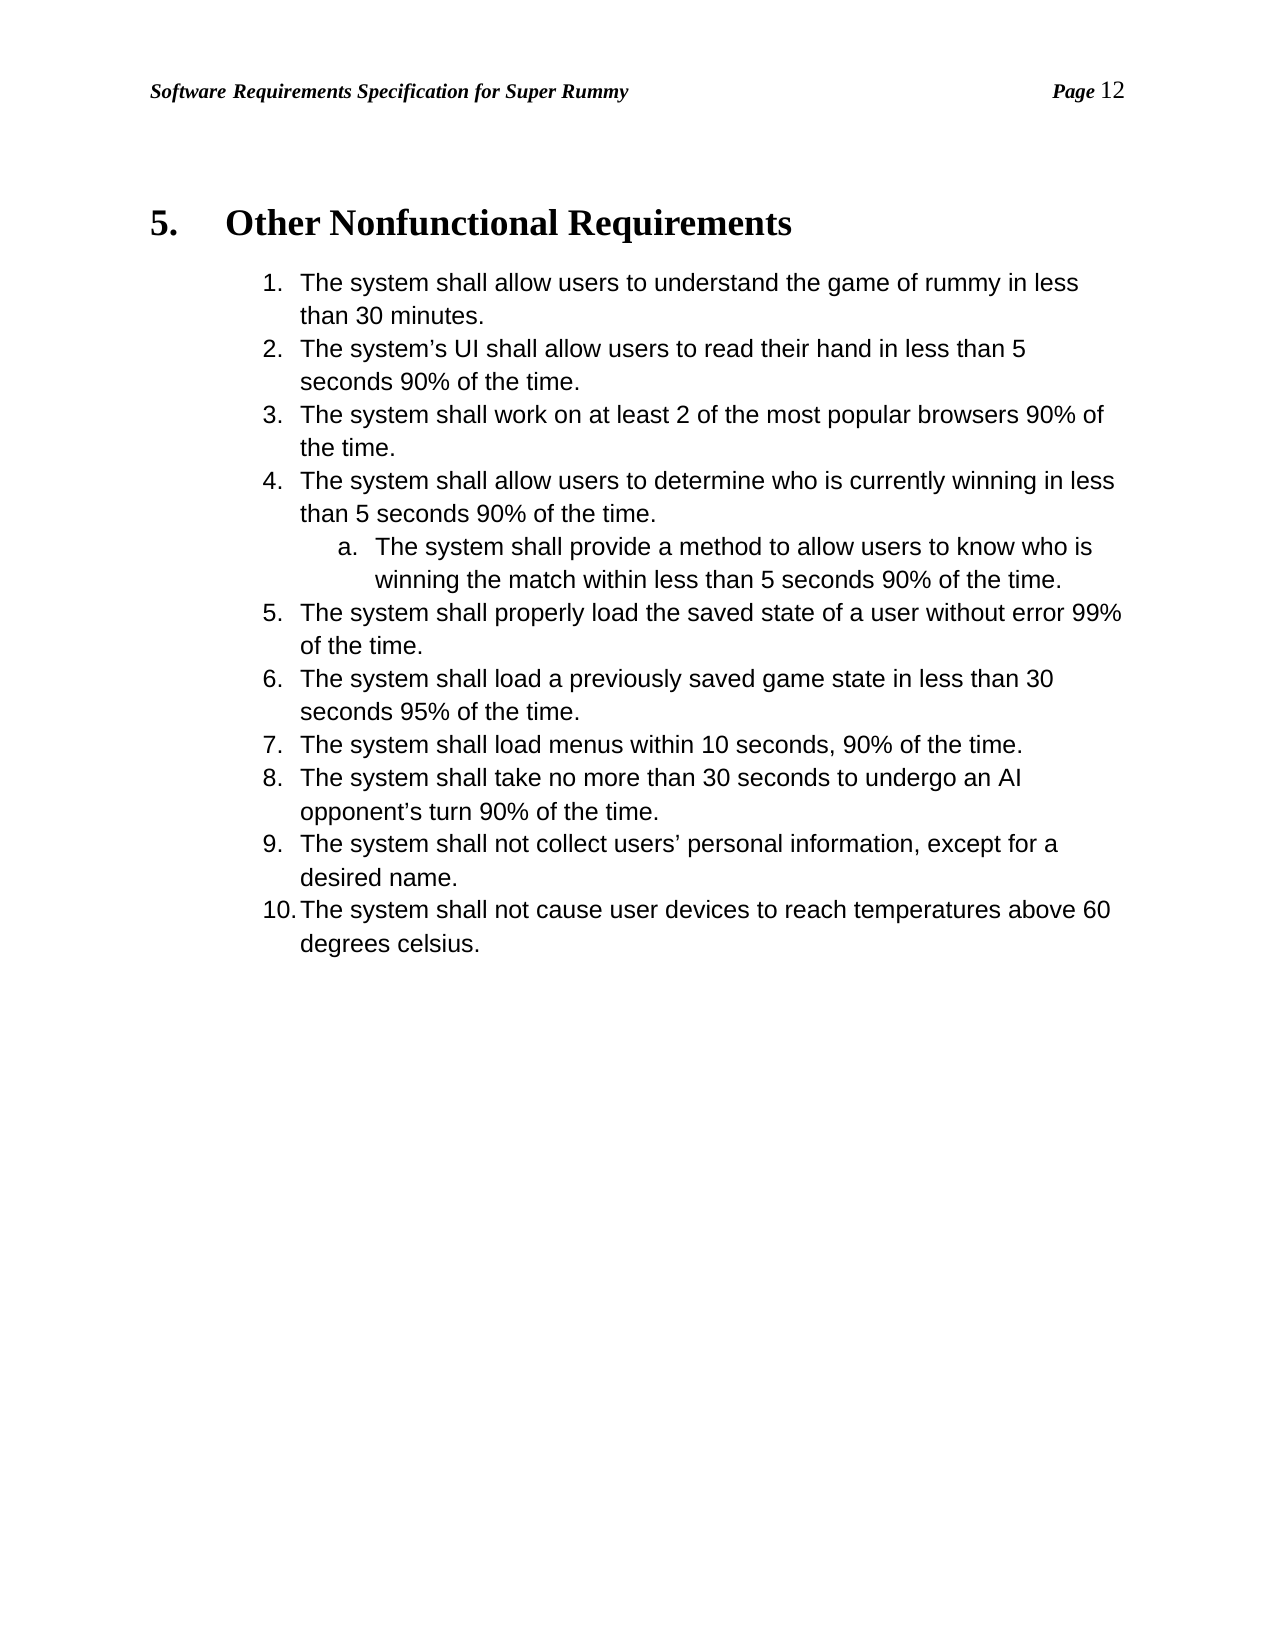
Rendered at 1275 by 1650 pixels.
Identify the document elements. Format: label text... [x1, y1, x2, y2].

list The system shall provide a method to allow users to know who is winning the match within less than 5 seconds 90% of the time. [337, 532, 1125, 594]
list The system shall not collect users’ personal information, except for a desired name. [262, 829, 1125, 891]
list The system shall allow users to determine who is currently winning in less than 5 seconds 90% of the time. [262, 466, 1125, 528]
subtitle Other Nonfunctional Requirements [150, 200, 1125, 243]
list The system shall load a previously saved game state in less than 30 seconds 95% of the time. [262, 664, 1125, 726]
list The system shall allow users to understand the game of rummy in less than 30 minutes. [262, 268, 1125, 330]
list The system shall properly load the saved state of a user without error 99% of the time. [262, 598, 1125, 660]
list The system shall take no more than 30 seconds to undergo an AI opponent’s turn 90% of the time. [262, 763, 1125, 825]
list The system’s UI shall allow users to read their hand in less than 5 seconds 90% of the time. [262, 334, 1125, 396]
list The system shall not cause user devices to reach temperatures above 60 degrees celsius. [262, 896, 1125, 957]
list The system shall work on at least 2 of the most popular browsers 90% of the time. [262, 400, 1125, 462]
list The system shall load menus within 10 seconds, 90% of the time. [262, 730, 1125, 759]
